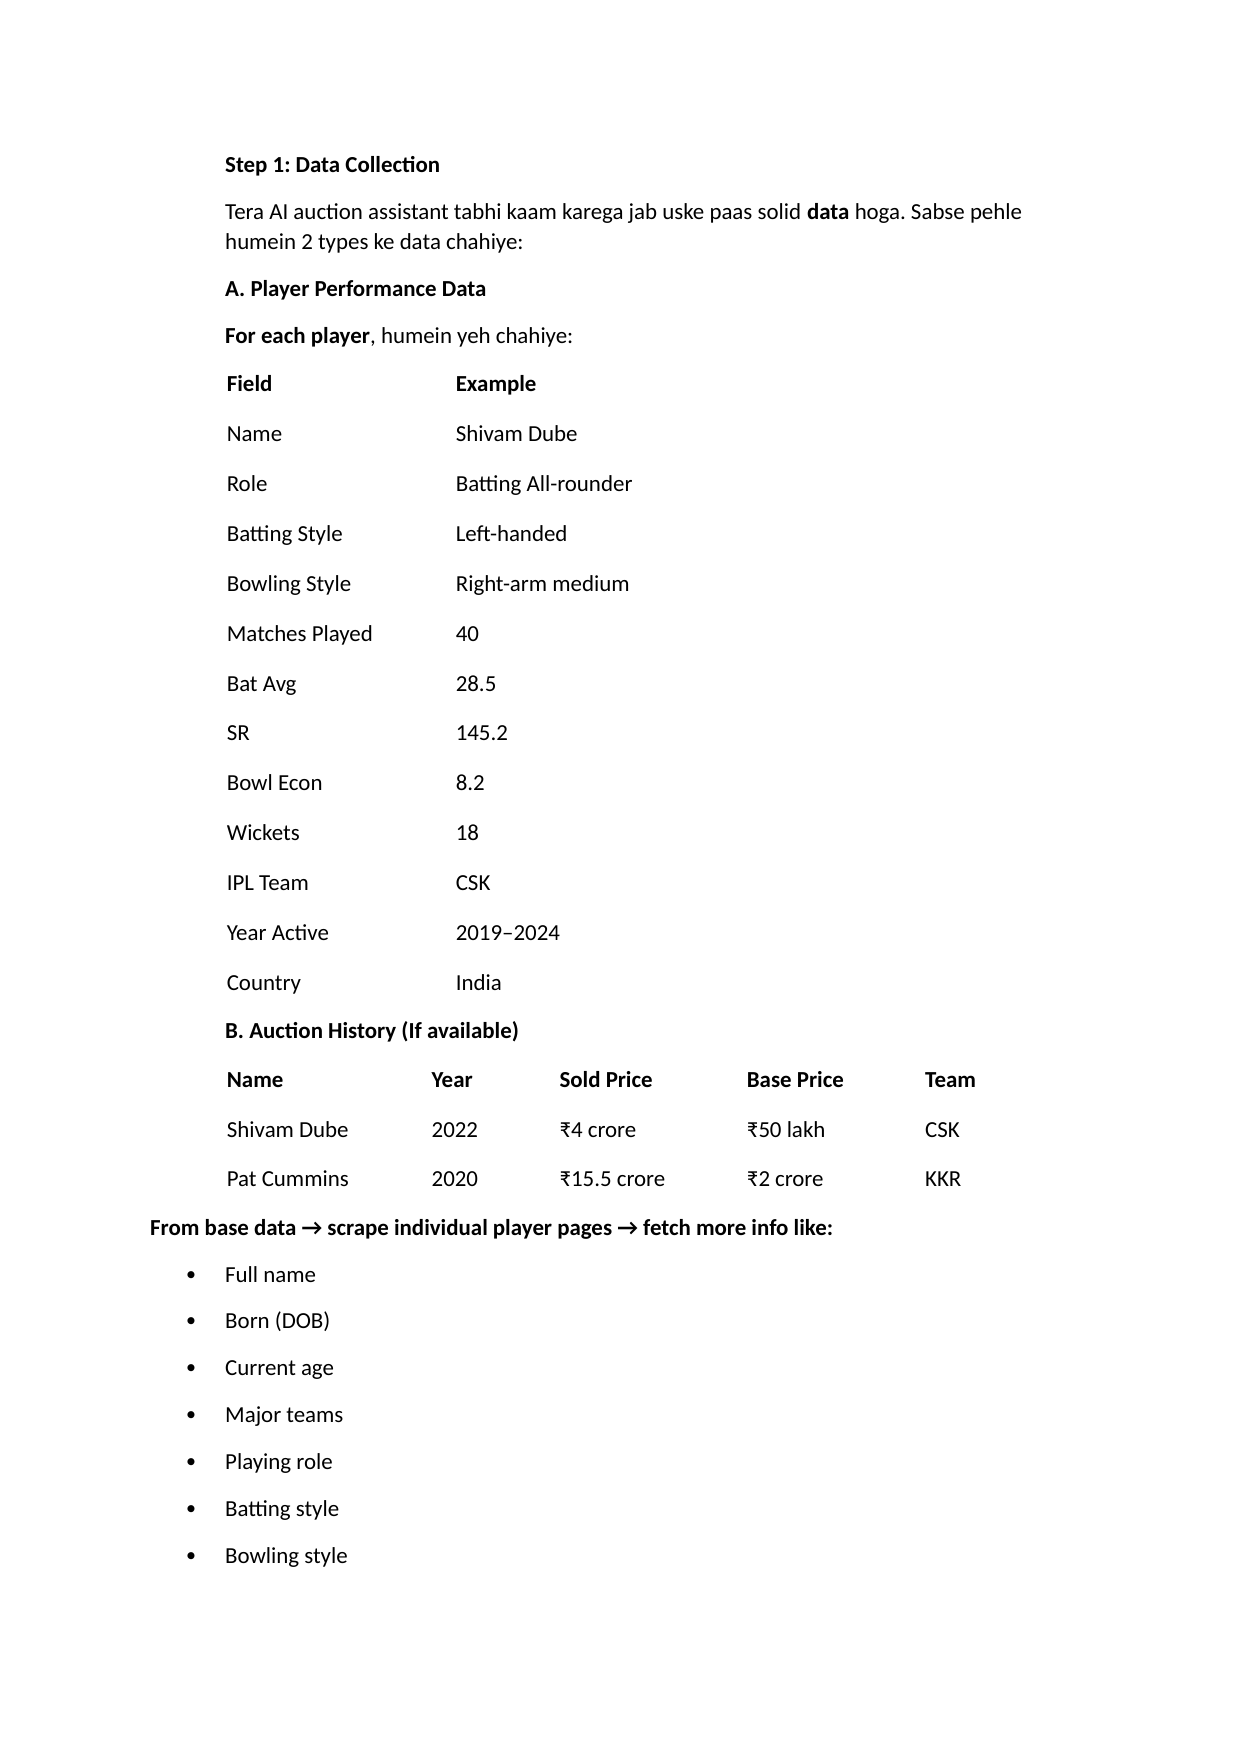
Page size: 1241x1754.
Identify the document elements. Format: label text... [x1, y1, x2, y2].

table_cell 145.2 [379, 717, 639, 767]
table_cell KKR [849, 1163, 982, 1213]
table_header Year [355, 1063, 483, 1113]
text From base data → scrape individual player pages → fetch more info like: [150, 1213, 1090, 1241]
list Bowling style [187, 1541, 1090, 1569]
text Step 1: Data Collection [225, 150, 1090, 178]
table_header Name [150, 1063, 355, 1113]
list Major teams [187, 1400, 1090, 1428]
table_cell Batting Style [150, 518, 379, 567]
list Current age [187, 1353, 1090, 1382]
table_cell SR [150, 717, 379, 767]
text A. Player Performance Data [225, 274, 1090, 302]
table_cell 28.5 [379, 667, 639, 717]
table_cell Pat Cummins [150, 1163, 355, 1213]
table_cell Bowling Style [150, 567, 379, 617]
table_cell Bat Avg [150, 667, 379, 717]
table_cell Role [150, 468, 379, 517]
table_cell Year Active [150, 917, 379, 966]
text Tera AI auction assistant tabhi kaam karega jab uske paas solid data hoga. Sabse pehle humein 2 types ke data chahiye: [225, 197, 1090, 255]
text B. Auction History (If available) [225, 1016, 1090, 1044]
table_cell India [379, 966, 639, 1016]
table_cell Left-handed [379, 518, 639, 567]
table_header Sold Price [483, 1063, 670, 1113]
table_cell 18 [379, 817, 639, 867]
table_cell Country [150, 966, 379, 1016]
table_header Field [150, 368, 379, 418]
table_cell Batting All-rounder [379, 468, 639, 517]
table_cell 2022 [355, 1113, 483, 1163]
table_cell ₹4 crore [483, 1113, 670, 1163]
table_cell Shivam Dube [379, 418, 639, 467]
table_cell 8.2 [379, 767, 639, 817]
table_cell ₹50 lakh [670, 1113, 848, 1163]
table_cell IPL Team [150, 867, 379, 917]
table_cell 2020 [355, 1163, 483, 1213]
table_header Base Price [670, 1063, 848, 1113]
table_cell Matches Played [150, 617, 379, 667]
text For each player, humein yeh chahiye: [225, 321, 1090, 349]
list Batting style [187, 1494, 1090, 1522]
table_cell 2019–2024 [379, 917, 639, 966]
table_cell Shivam Dube [150, 1113, 355, 1163]
table_cell Right-arm medium [379, 567, 639, 617]
list Born (DOB) [187, 1307, 1090, 1335]
table_cell 40 [379, 617, 639, 667]
table_cell ₹2 crore [670, 1163, 848, 1213]
table_cell CSK [849, 1113, 982, 1163]
table_header Team [849, 1063, 982, 1113]
list Full name [187, 1260, 1090, 1288]
table_header Example [379, 368, 639, 418]
table_cell Bowl Econ [150, 767, 379, 817]
table_cell ₹15.5 crore [483, 1163, 670, 1213]
table_cell Name [150, 418, 379, 467]
table_cell Wickets [150, 817, 379, 867]
list Playing role [187, 1447, 1090, 1475]
table_cell CSK [379, 867, 639, 917]
